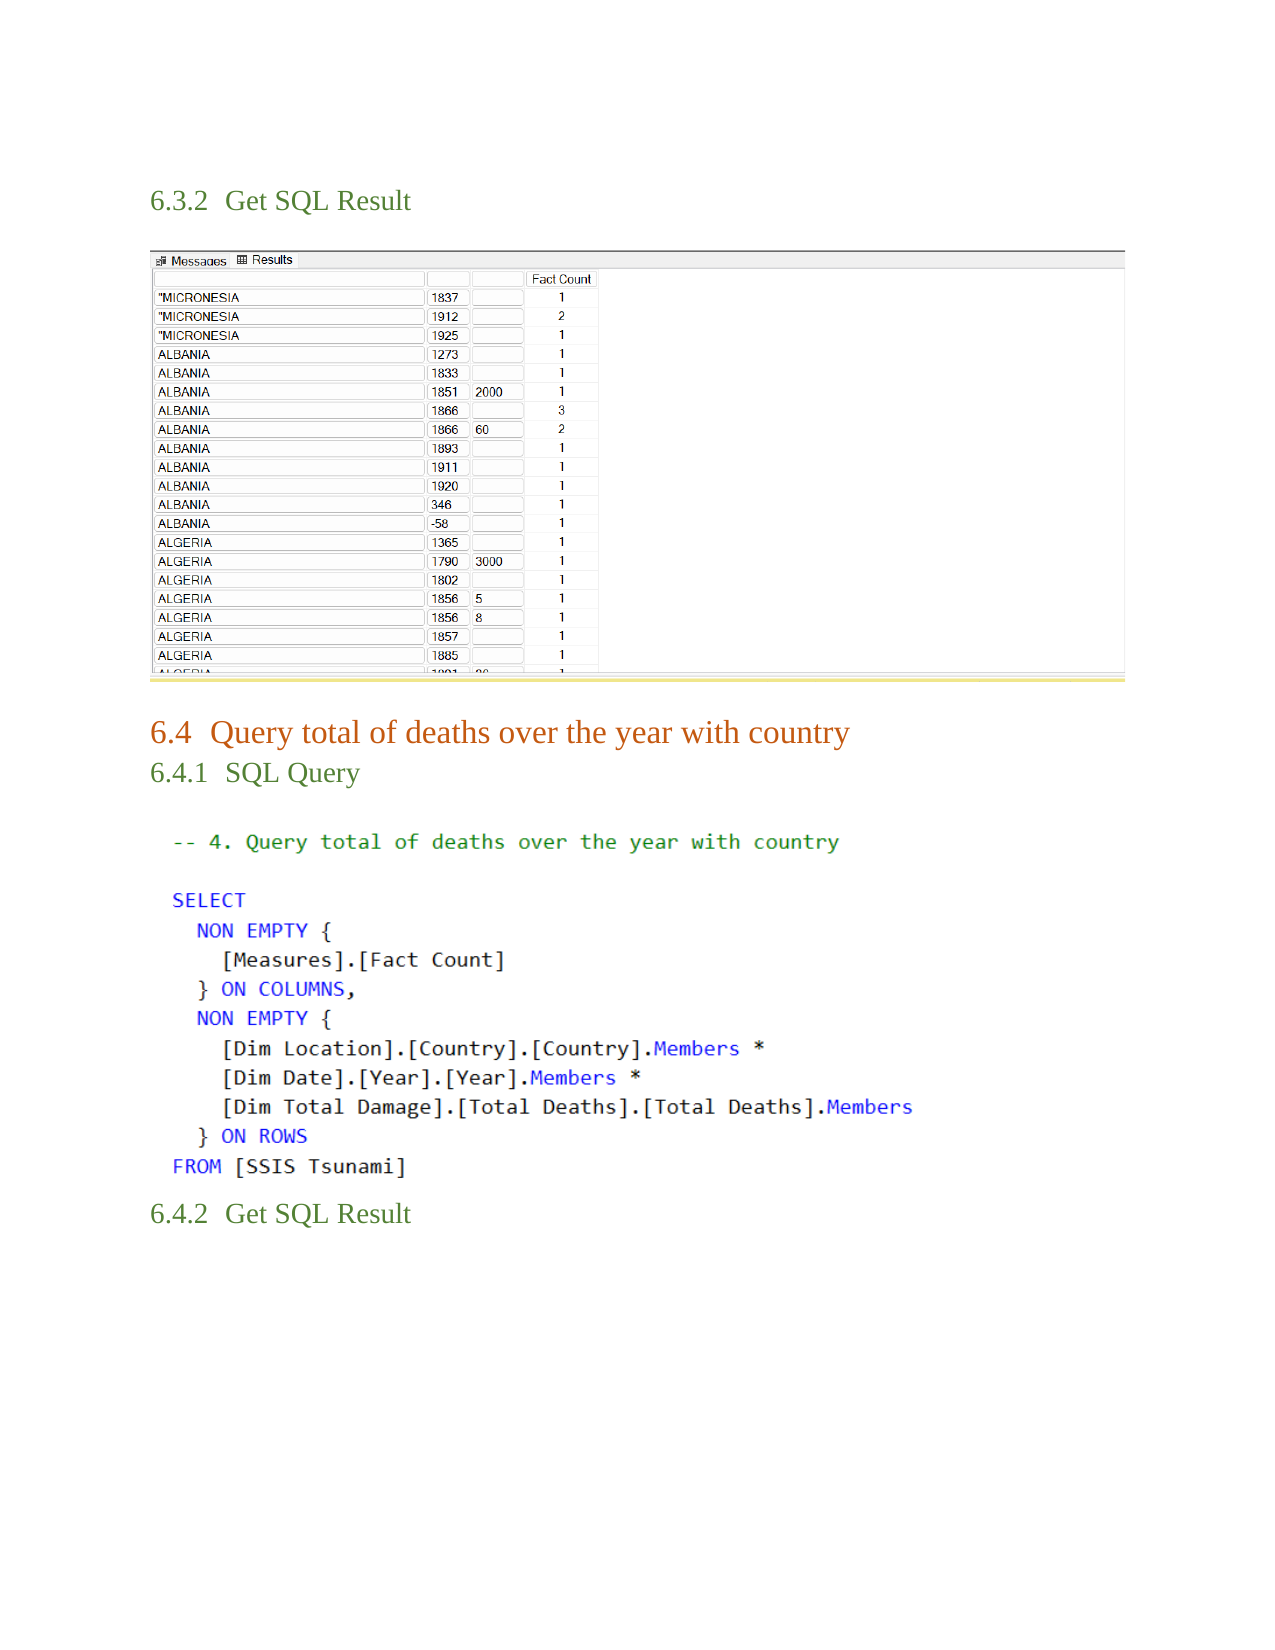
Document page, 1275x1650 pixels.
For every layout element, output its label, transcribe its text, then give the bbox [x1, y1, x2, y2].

subtitle Get SQL Result [150, 1196, 1125, 1229]
subtitle SQL Query [150, 755, 1125, 789]
subtitle Get SQL Result [150, 183, 1125, 216]
picture [150, 250, 1125, 682]
subtitle Query total of deaths over the year with country [150, 713, 1125, 751]
picture [150, 822, 1125, 1192]
